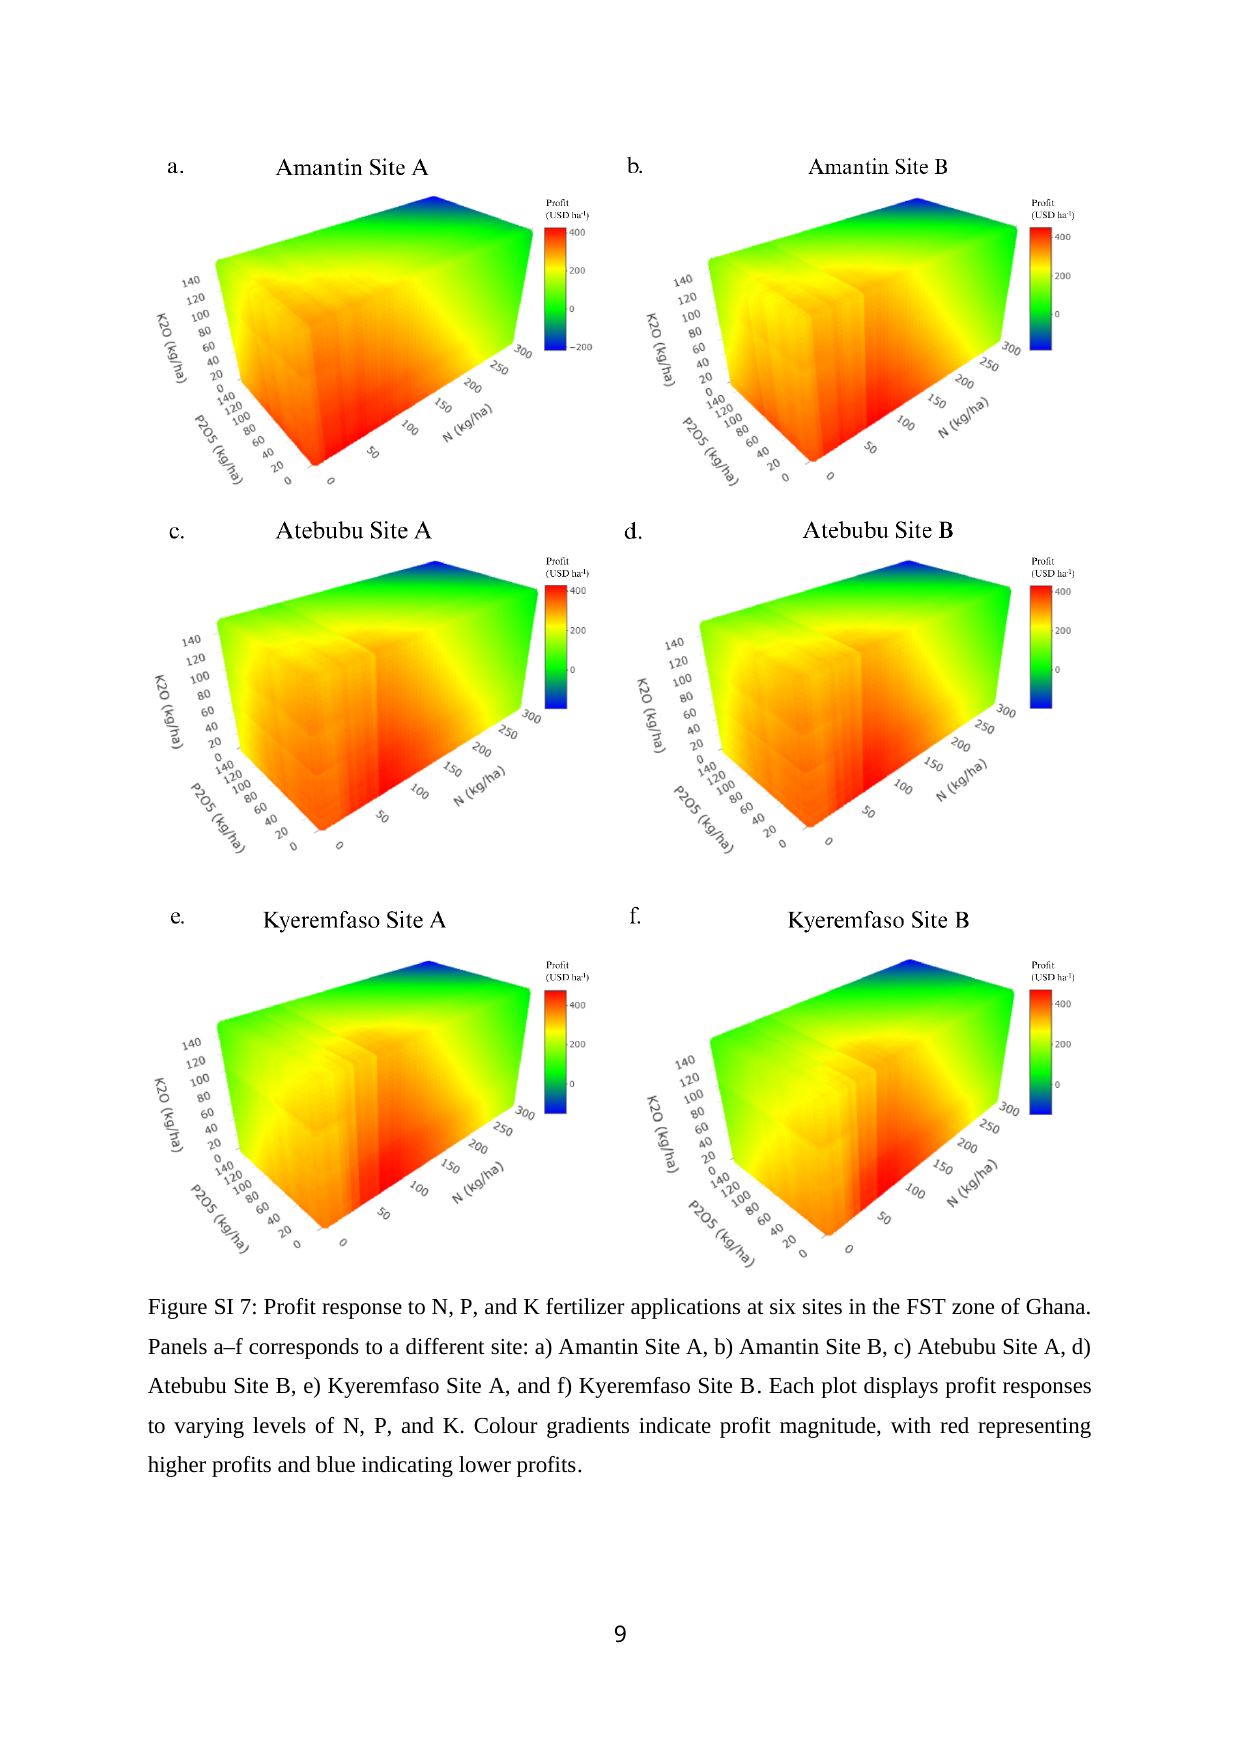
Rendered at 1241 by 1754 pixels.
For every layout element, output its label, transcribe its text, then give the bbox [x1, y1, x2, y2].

picture [147, 147, 1093, 1278]
text Figure SI 7: Profit response to N, P, and K fertilizer applications at six sites in the FST zone of Ghana. Panels a–f corresponds to a different site: a) Amantin Site A, b) Amantin Site B, c) Atebubu Site A, d) Atebubu Site B, e) Kyeremfaso Site A, and f) Kyeremfaso Site B. Each plot displays profit responses to varying levels of N, P, and K. Colour gradients indicate profit magnitude, with red representing higher profits and blue indicating lower profits. [148, 1293, 1092, 1478]
